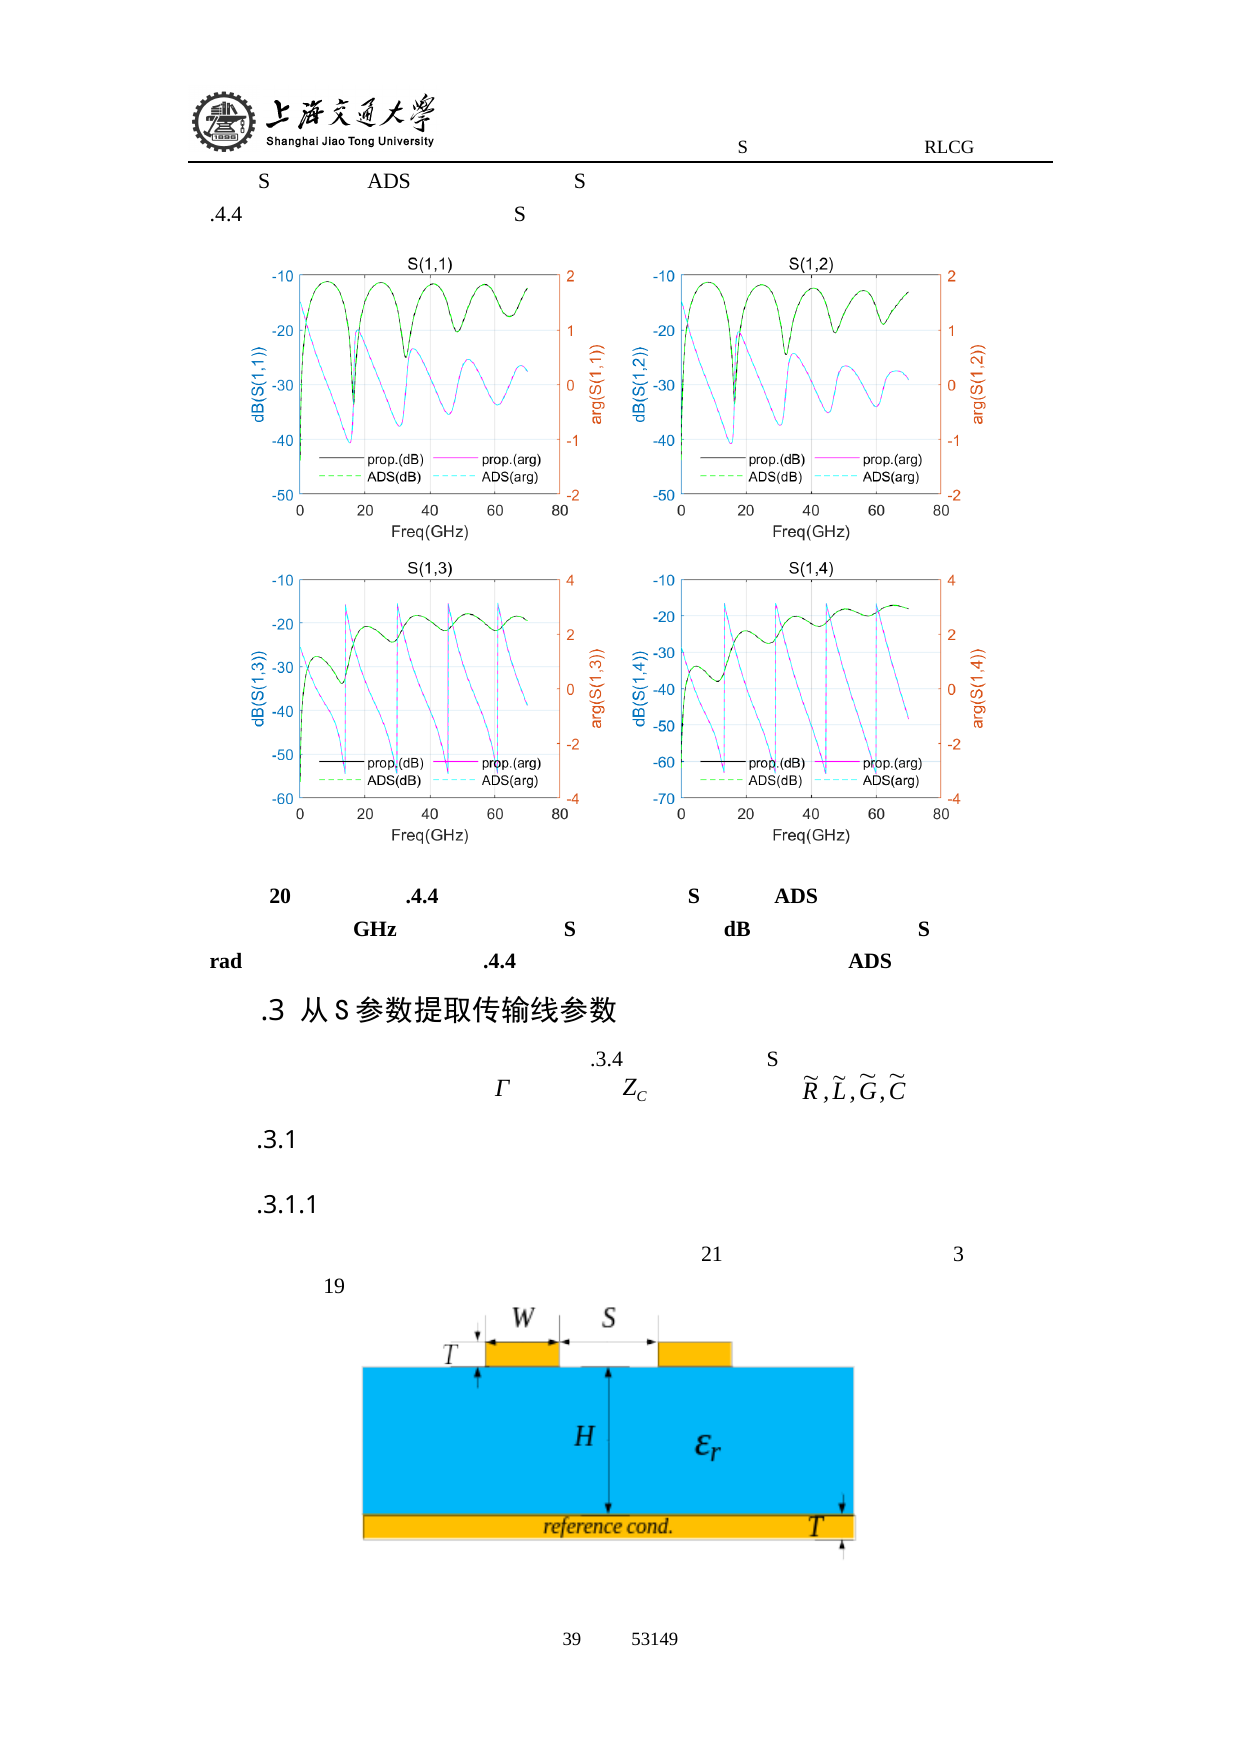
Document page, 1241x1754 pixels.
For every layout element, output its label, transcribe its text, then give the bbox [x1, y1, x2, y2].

picture [187, 227, 1053, 868]
subtitle 传输线结构设计 [187, 1170, 1050, 1235]
subtitle 从S参数提取传输线参数 [187, 975, 1050, 1040]
subtitle 平衡差分微带线的奇偶模特性提取实例 [187, 1105, 1050, 1170]
text 本节将验证本文的主要工作，即第3.3.4节建立的基于S参数的传输线参数提取算法。其中传输线参数包括复传播常数，特征阻抗和单位长度参数。 [187, 1040, 1053, 1105]
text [187, 163, 1053, 227]
text 设计了一种平衡差分微带线结构，其横截面如图21所示，主要参数示于表3，端口编号规则参考图19。 [187, 1235, 1053, 1300]
text 图20 用本文第2.4.4节建立的算法求解得到的S参数与ADS软件仿真结果对比 [187, 878, 1053, 910]
text 横坐标：频率（GHz）；左纵坐标：S参数的幅度（dB）；右纵坐标：S参数的相位（rad）。实线：采用本文第2.4.4节建立的算法的求解结果；虚线：ADS软件仿真结果。 [187, 910, 1053, 975]
